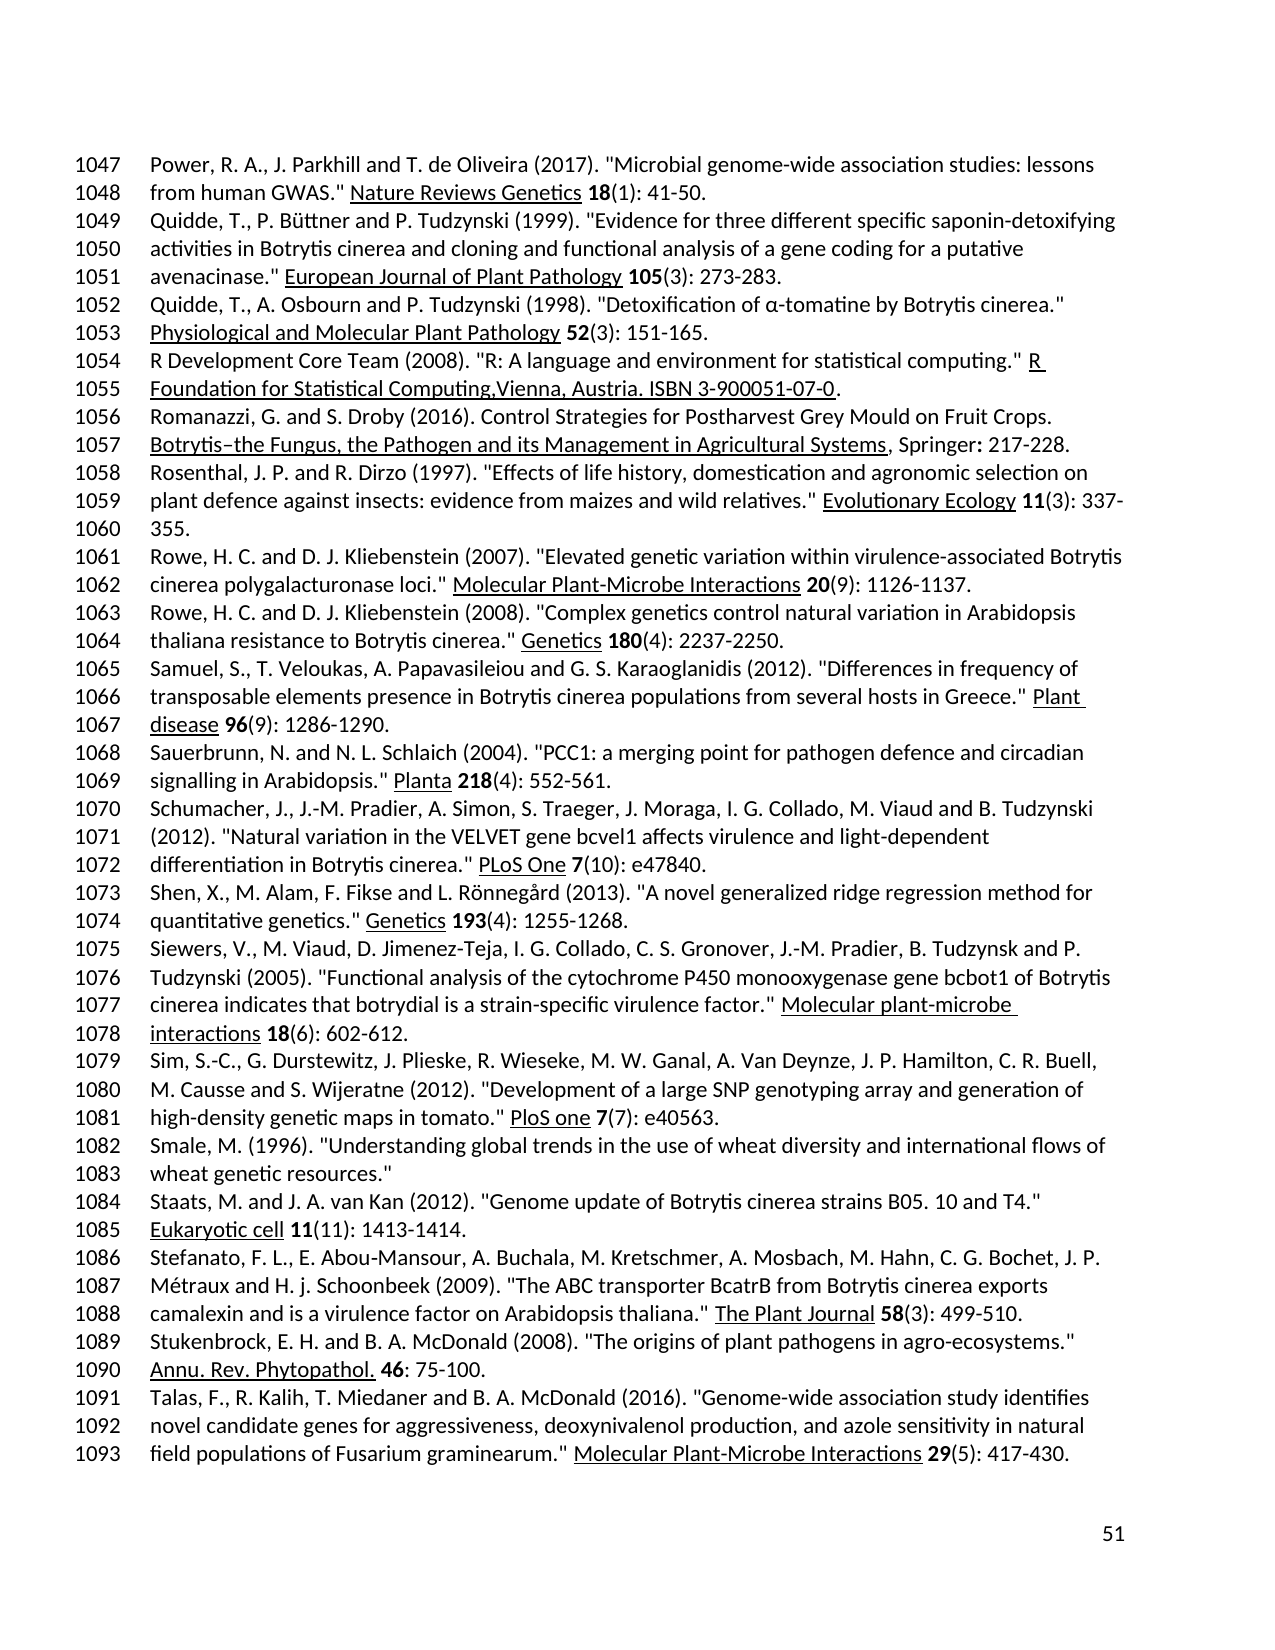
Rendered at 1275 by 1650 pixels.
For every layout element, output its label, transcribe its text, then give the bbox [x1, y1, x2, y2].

text Sim, S.-C., G. Durstewitz, J. Plieske, R. Wieseke, M. W. Ganal, A. Van Deynze, J. P. Hamilton, C. R. Buell, M. Causse and S. Wijeratne (2012). "Development of a large SNP genotyping array and generation of high-density genetic maps in tomato." PloS one 7(7): e40563. [150, 1047, 1125, 1131]
text Quidde, T., A. Osbourn and P. Tudzynski (1998). "Detoxification of α-tomatine by Botrytis cinerea." Physiological and Molecular Plant Pathology 52(3): 151-165. [150, 290, 1125, 346]
text Shen, X., M. Alam, F. Fikse and L. Rönnegård (2013). "A novel generalized ridge regression method for quantitative genetics." Genetics 193(4): 1255-1268. [150, 878, 1125, 934]
text Rowe, H. C. and D. J. Kliebenstein (2007). "Elevated genetic variation within virulence-associated Botrytis cinerea polygalacturonase loci." Molecular Plant-Microbe Interactions 20(9): 1126-1137. [150, 542, 1125, 598]
text Siewers, V., M. Viaud, D. Jimenez-Teja, I. G. Collado, C. S. Gronover, J.-M. Pradier, B. Tudzynsk and P. Tudzynski (2005). "Functional analysis of the cytochrome P450 monooxygenase gene bcbot1 of Botrytis cinerea indicates that botrydial is a strain-specific virulence factor." Molecular plant-microbe interactions 18(6): 602-612. [150, 934, 1125, 1047]
text Power, R. A., J. Parkhill and T. de Oliveira (2017). "Microbial genome-wide association studies: lessons from human GWAS." Nature Reviews Genetics 18(1): 41-50. [150, 150, 1125, 206]
text Sauerbrunn, N. and N. L. Schlaich (2004). "PCC1: a merging point for pathogen defence and circadian signalling in Arabidopsis." Planta 218(4): 552-561. [150, 738, 1125, 794]
text Schumacher, J., J.-M. Pradier, A. Simon, S. Traeger, J. Moraga, I. G. Collado, M. Viaud and B. Tudzynski (2012). "Natural variation in the VELVET gene bcvel1 affects virulence and light-dependent differentiation in Botrytis cinerea." PLoS One 7(10): e47840. [150, 794, 1125, 878]
text Staats, M. and J. A. van Kan (2012). "Genome update of Botrytis cinerea strains B05. 10 and T4." Eukaryotic cell 11(11): 1413-1414. [150, 1187, 1125, 1243]
text Quidde, T., P. Büttner and P. Tudzynski (1999). "Evidence for three different specific saponin-detoxifying activities in Botrytis cinerea and cloning and functional analysis of a gene coding for a putative avenacinase." European Journal of Plant Pathology 105(3): 273-283. [150, 206, 1125, 290]
text Rosenthal, J. P. and R. Dirzo (1997). "Effects of life history, domestication and agronomic selection on plant defence against insects: evidence from maizes and wild relatives." Evolutionary Ecology 11(3): 337-355. [150, 458, 1125, 542]
text Stefanato, F. L., E. Abou‐Mansour, A. Buchala, M. Kretschmer, A. Mosbach, M. Hahn, C. G. Bochet, J. P. Métraux and H. j. Schoonbeek (2009). "The ABC transporter BcatrB from Botrytis cinerea exports camalexin and is a virulence factor on Arabidopsis thaliana." The Plant Journal 58(3): 499-510. [150, 1243, 1125, 1327]
text Samuel, S., T. Veloukas, A. Papavasileiou and G. S. Karaoglanidis (2012). "Differences in frequency of transposable elements presence in Botrytis cinerea populations from several hosts in Greece." Plant disease 96(9): 1286-1290. [150, 654, 1125, 738]
text Rowe, H. C. and D. J. Kliebenstein (2008). "Complex genetics control natural variation in Arabidopsis thaliana resistance to Botrytis cinerea." Genetics 180(4): 2237-2250. [150, 598, 1125, 654]
text Talas, F., R. Kalih, T. Miedaner and B. A. McDonald (2016). "Genome-wide association study identifies novel candidate genes for aggressiveness, deoxynivalenol production, and azole sensitivity in natural field populations of Fusarium graminearum." Molecular Plant-Microbe Interactions 29(5): 417-430. [150, 1383, 1125, 1467]
text Stukenbrock, E. H. and B. A. McDonald (2008). "The origins of plant pathogens in agro-ecosystems." Annu. Rev. Phytopathol. 46: 75-100. [150, 1327, 1125, 1383]
text Romanazzi, G. and S. Droby (2016). Control Strategies for Postharvest Grey Mould on Fruit Crops. Botrytis–the Fungus, the Pathogen and its Management in Agricultural Systems, Springer: 217-228. [150, 402, 1125, 458]
text Smale, M. (1996). "Understanding global trends in the use of wheat diversity and international flows of wheat genetic resources." [150, 1131, 1125, 1187]
text R Development Core Team (2008). "R: A language and environment for statistical computing." R Foundation for Statistical Computing,Vienna, Austria. ISBN 3-900051-07-0. [150, 346, 1125, 402]
